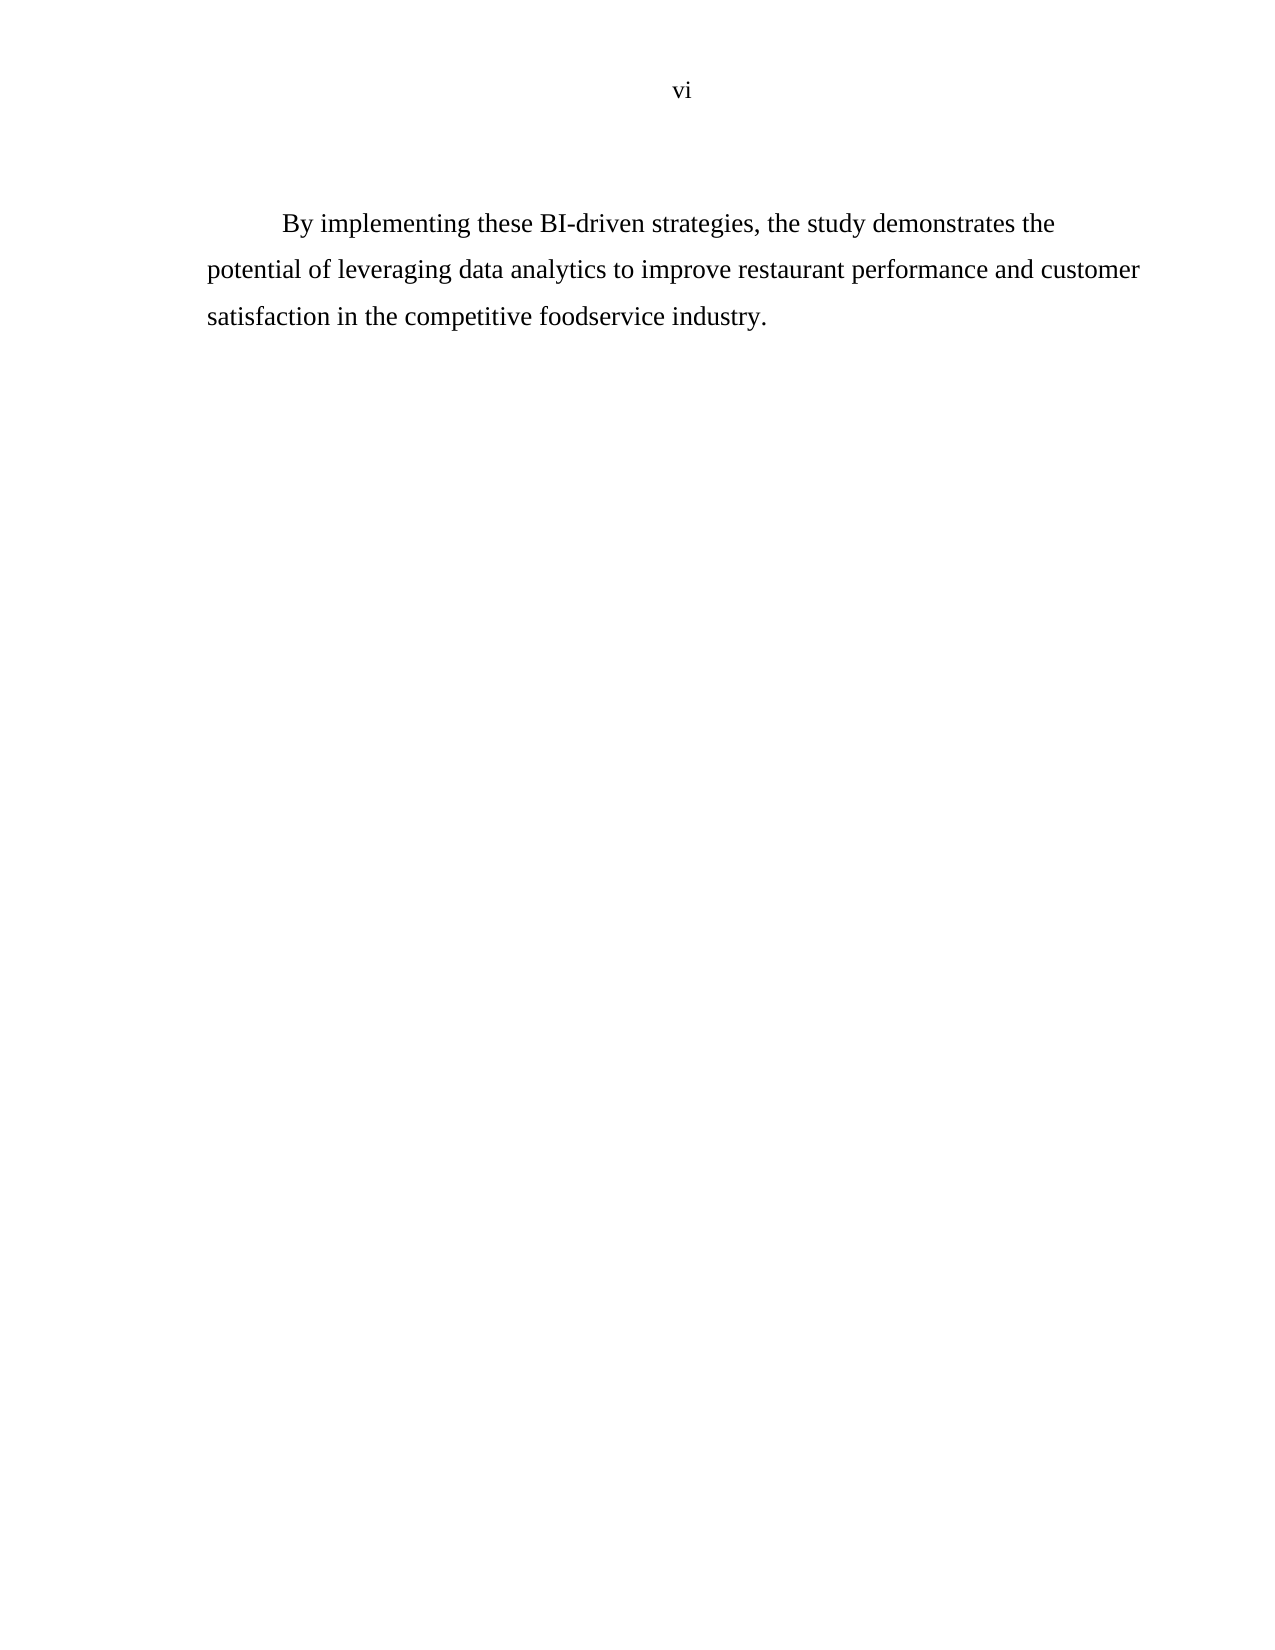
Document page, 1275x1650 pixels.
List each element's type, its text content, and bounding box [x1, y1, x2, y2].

text By implementing these BI-driven strategies, the study demonstrates the potential of leveraging data analytics to improve restaurant performance and customer satisfaction in the competitive foodservice industry. [207, 207, 1157, 331]
